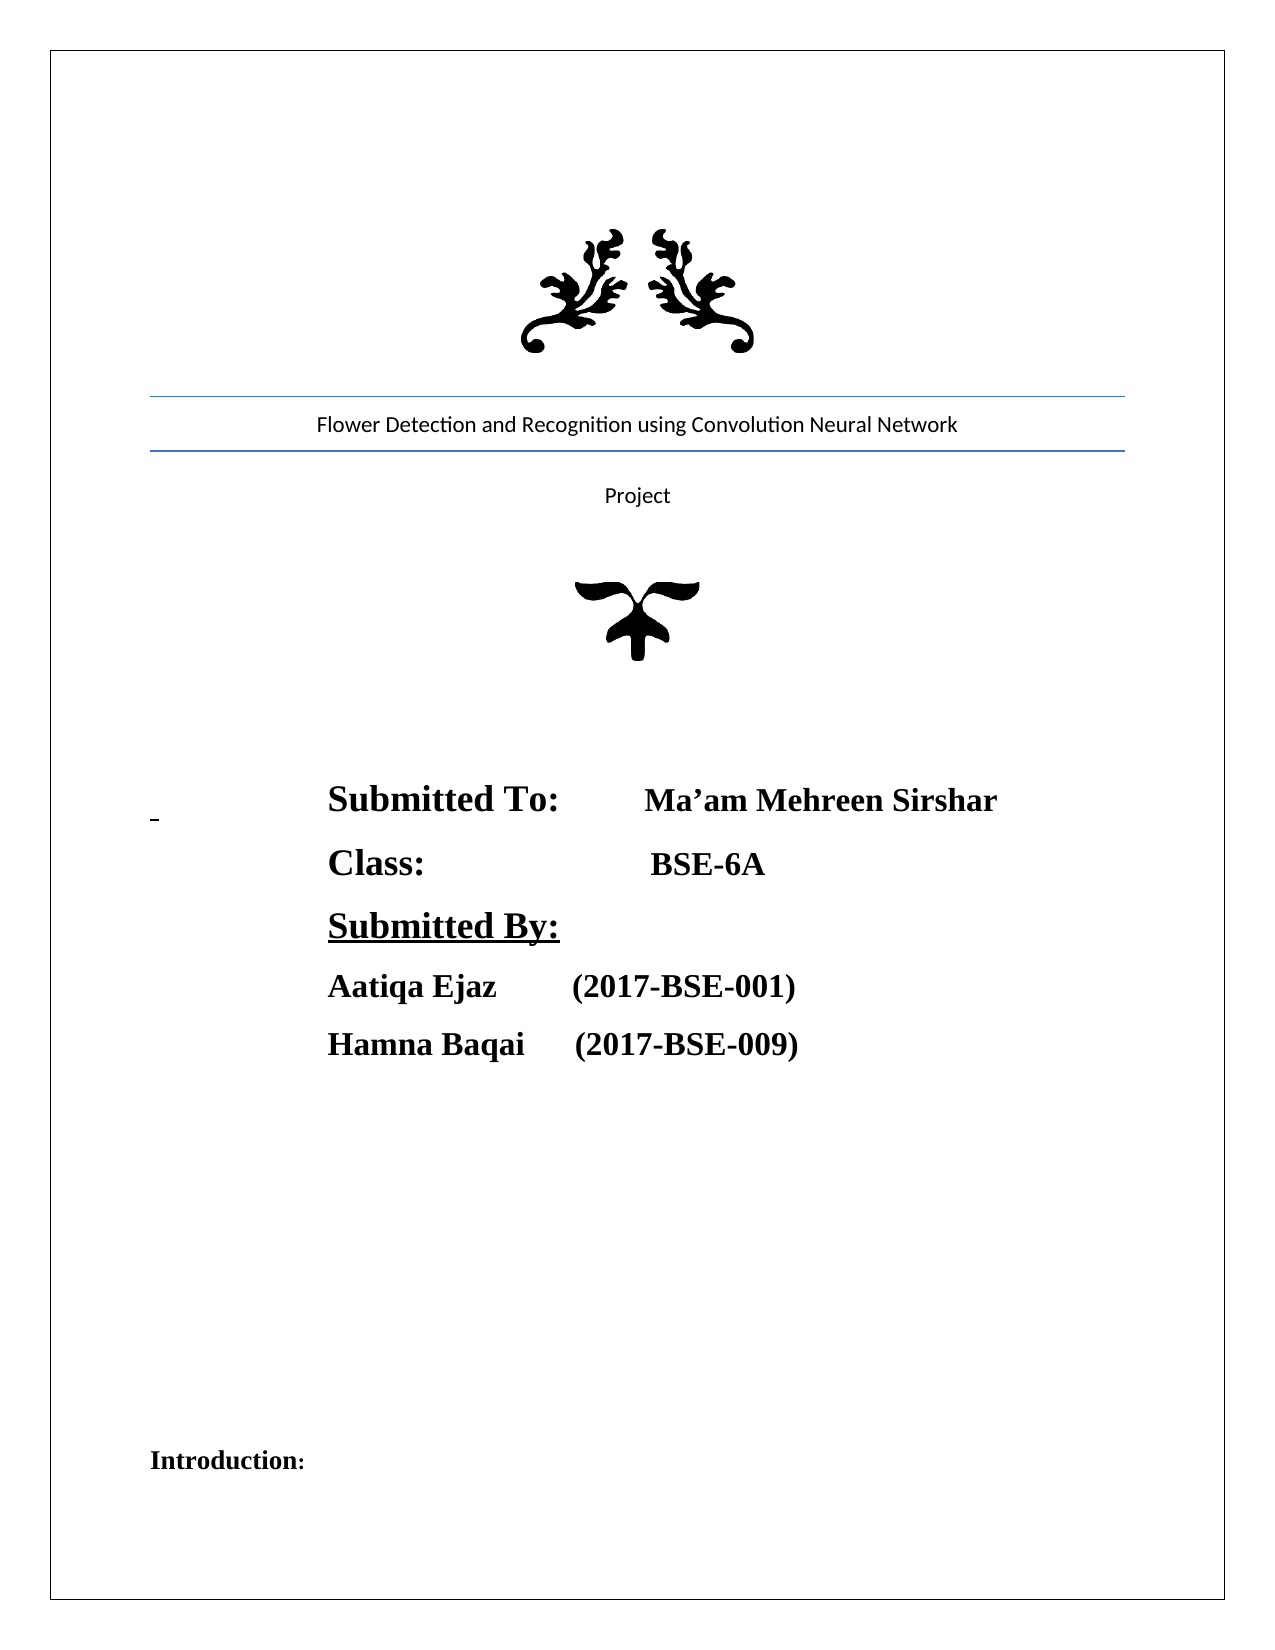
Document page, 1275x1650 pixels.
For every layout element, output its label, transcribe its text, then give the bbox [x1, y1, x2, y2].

text Introduction: [150, 1444, 1125, 1476]
